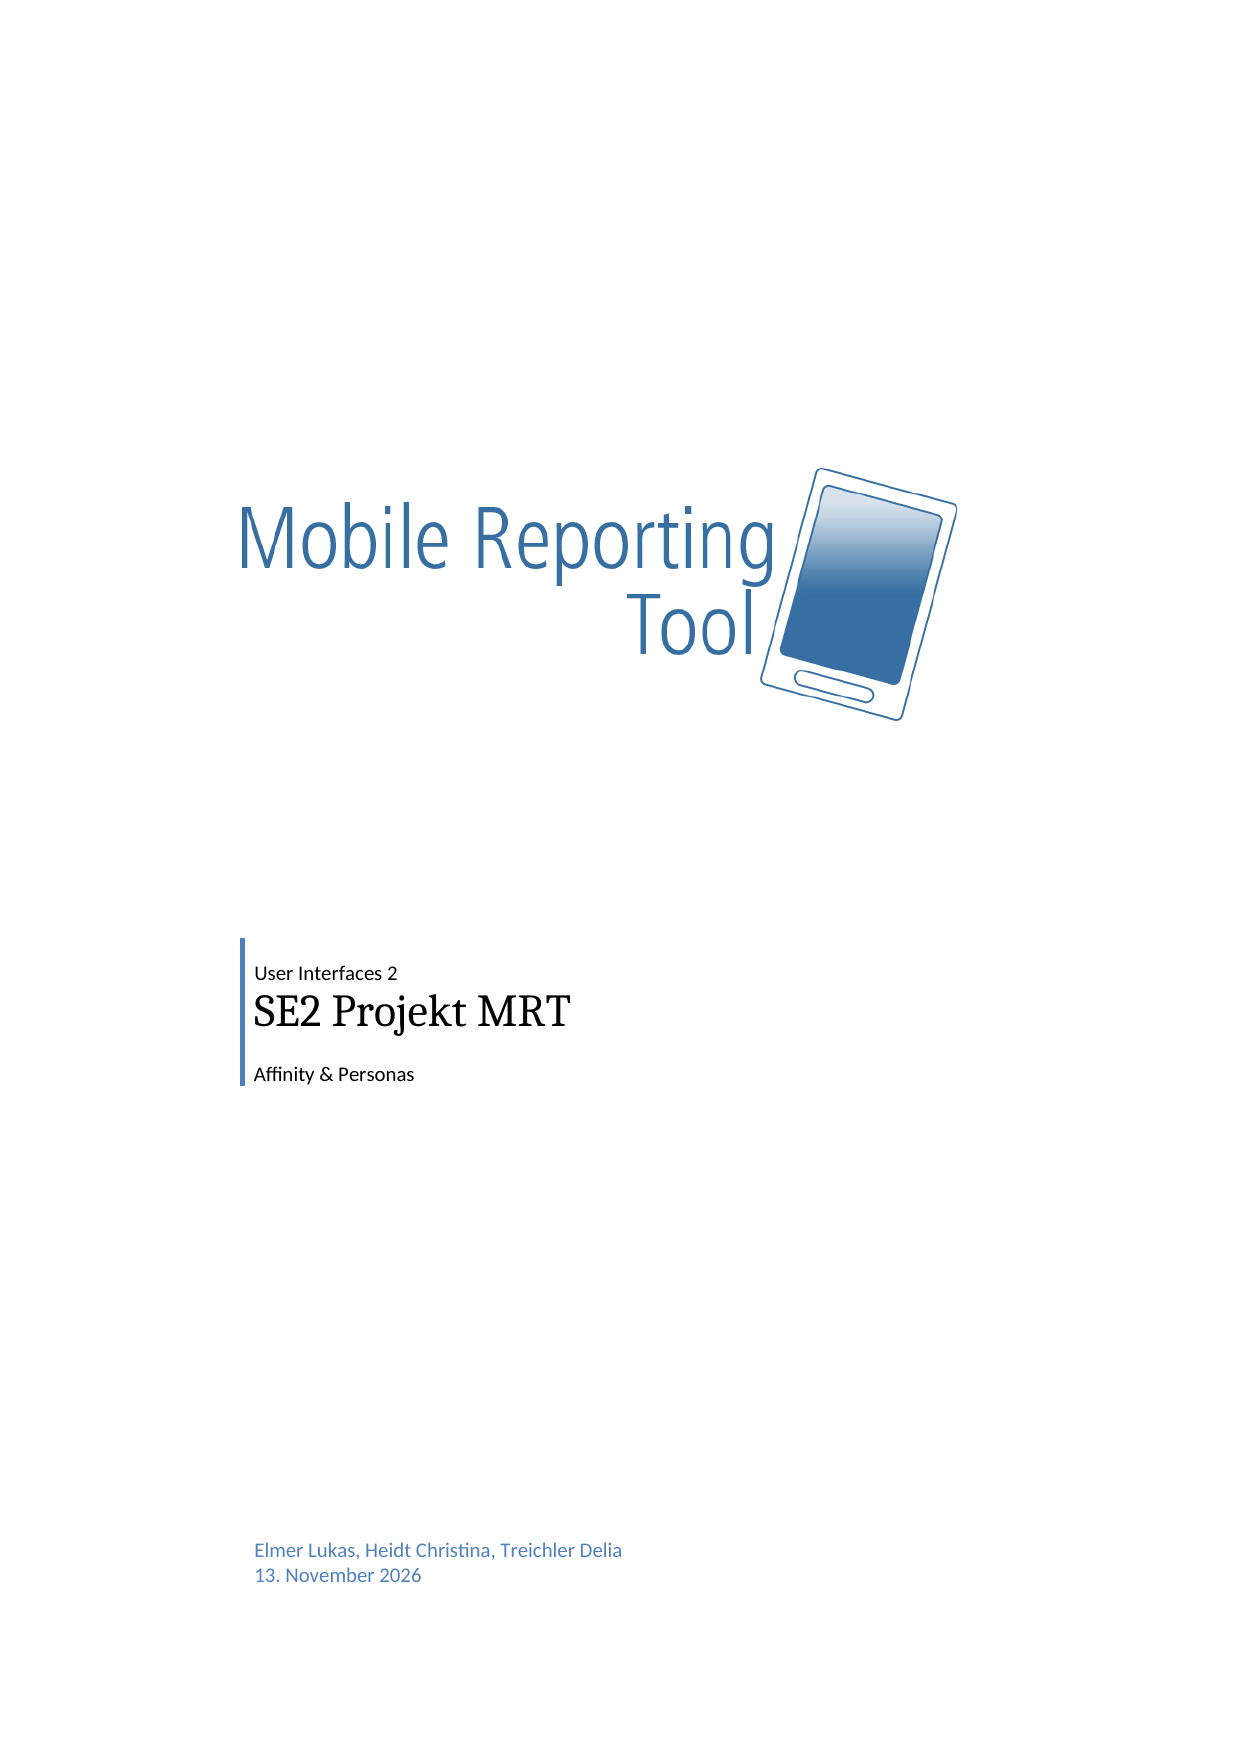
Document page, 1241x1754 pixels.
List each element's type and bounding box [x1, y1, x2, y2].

picture [206, 443, 974, 744]
